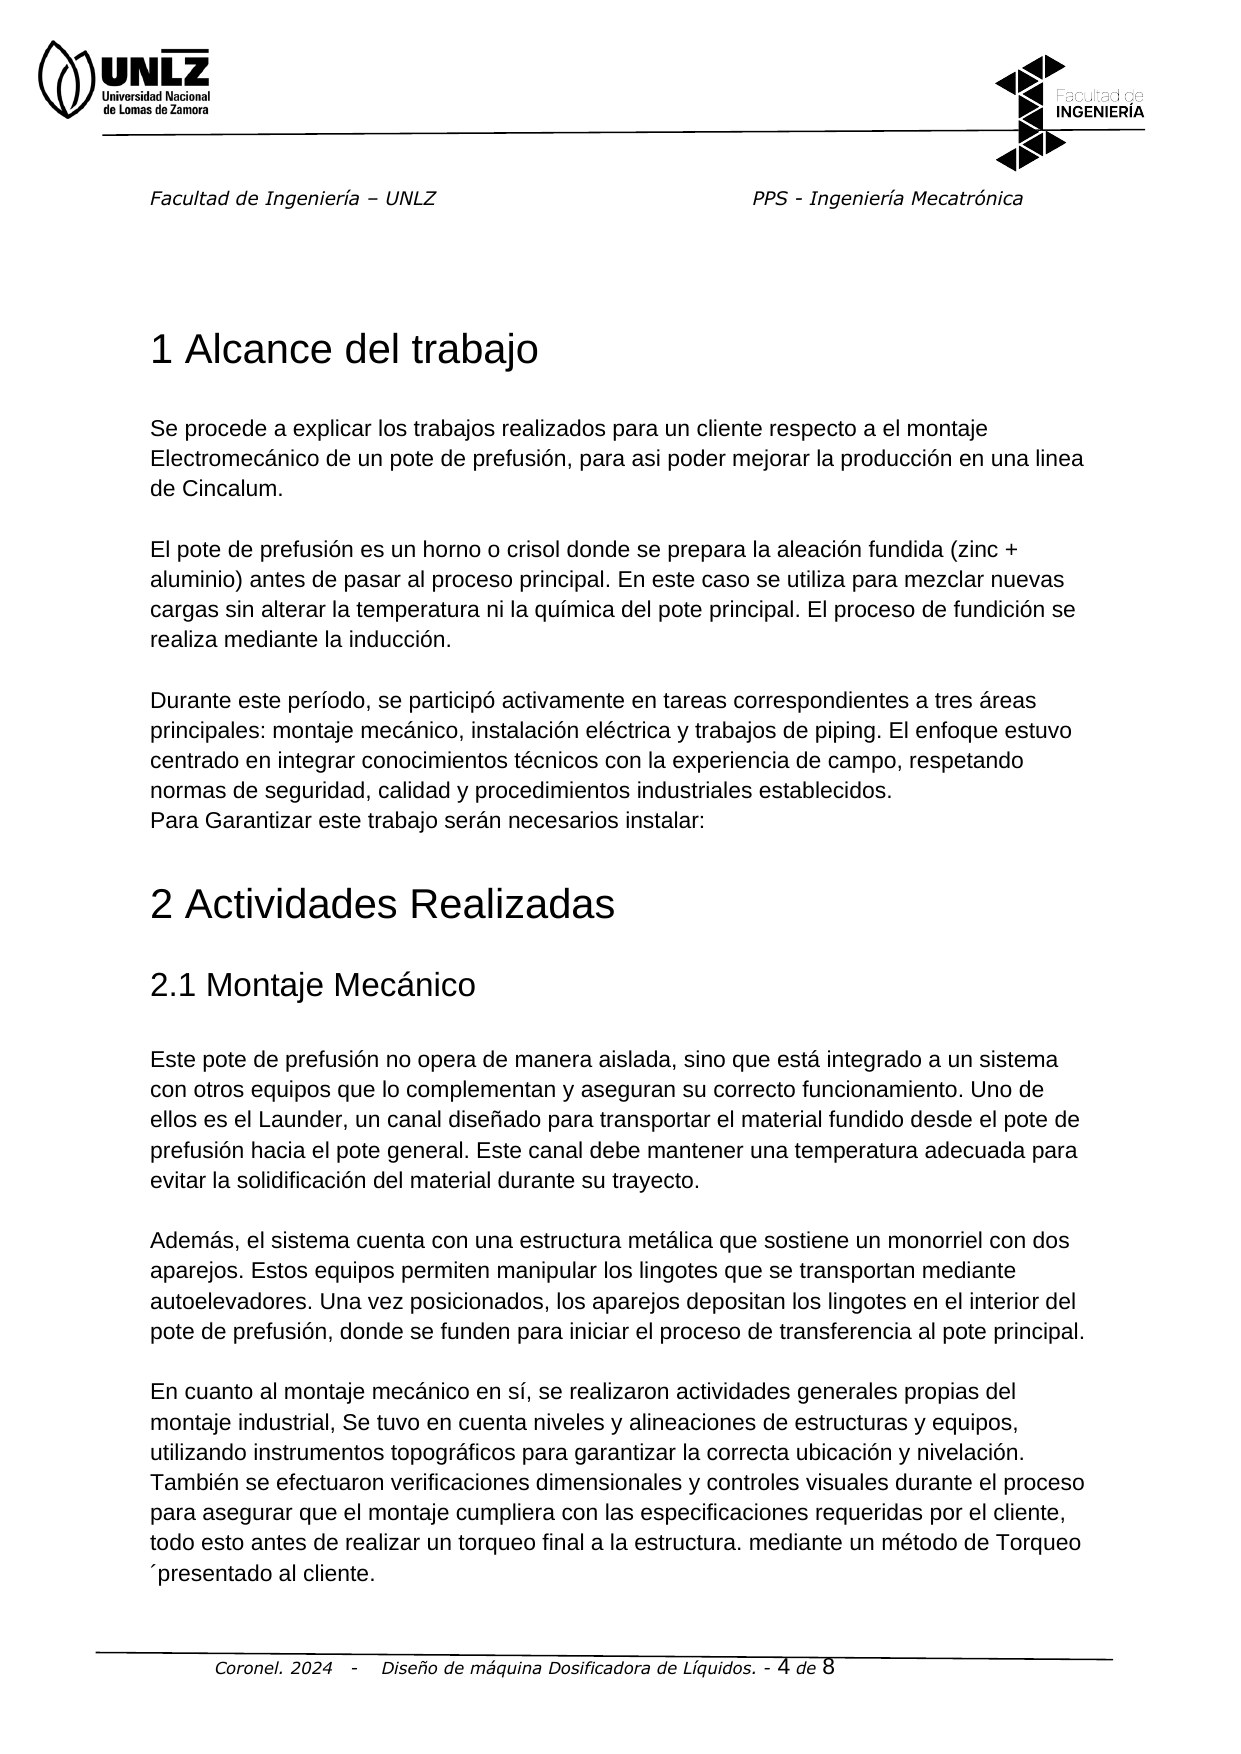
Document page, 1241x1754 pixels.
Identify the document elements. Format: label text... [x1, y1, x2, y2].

picture [970, 18, 1160, 208]
subtitle 2.1 Montaje Mecánico [150, 965, 1090, 1003]
text Durante este período, se participó activamente en tareas correspondientes a tres áreas principales: montaje mecánico, instalación eléctrica y trabajos de piping. El enfoque estuvo centrado en integrar conocimientos técnicos con la experiencia de campo, respetando normas de seguridad, calidad y procedimientos industriales establecidos. [150, 687, 1090, 804]
text Este pote de prefusión no opera de manera aislada, sino que está integrado a un sistema con otros equipos que lo complementan y aseguran su correcto funcionamiento. Uno de ellos es el Launder, un canal diseñado para transportar el material fundido desde el pote de prefusión hacia el pote general. Este canal debe mantener una temperatura adecuada para evitar la solidificación del material durante su trayecto. [150, 1046, 1090, 1193]
subtitle 2 Actividades Realizadas [150, 879, 1090, 927]
text Se procede a explicar los trabajos realizados para un cliente respecto a el montaje Electromecánico de un pote de prefusión, para asi poder mejorar la producción en una linea de Cincalum. [150, 415, 1090, 502]
subtitle 1 Alcance del trabajo [150, 324, 1090, 372]
text En cuanto al montaje mecánico en sí, se realizaron actividades generales propias del montaje industrial, Se tuvo en cuenta niveles y alineaciones de estructuras y equipos, utilizando instrumentos topográficos para garantizar la correcta ubicación y nivelación. También se efectuaron verificaciones dimensionales y controles visuales durante el proceso para asegurar que el montaje cumpliera con las especificaciones requeridas por el cliente, todo esto antes de realizar un torqueo final a la estructura. mediante un método de Torqueo ´presentado al cliente. [150, 1378, 1090, 1586]
text Además, el sistema cuenta con una estructura metálica que sostiene un monorriel con dos aparejos. Estos equipos permiten manipular los lingotes que se transportan mediante autoelevadores. Una vez posicionados, los aparejos depositan los lingotes en el interior del pote de prefusión, donde se funden para iniciar el proceso de transferencia al pote principal. [150, 1227, 1090, 1344]
text El pote de prefusión es un horno o crisol donde se prepara la aleación fundida (zinc + aluminio) antes de pasar al proceso principal. En este caso se utiliza para mezclar nuevas cargas sin alterar la temperatura ni la química del pote principal. El proceso de fundición se realiza mediante la inducción. [150, 536, 1090, 653]
picture [29, 23, 218, 136]
text Para Garantizar este trabajo serán necesarios instalar: [150, 807, 1090, 834]
